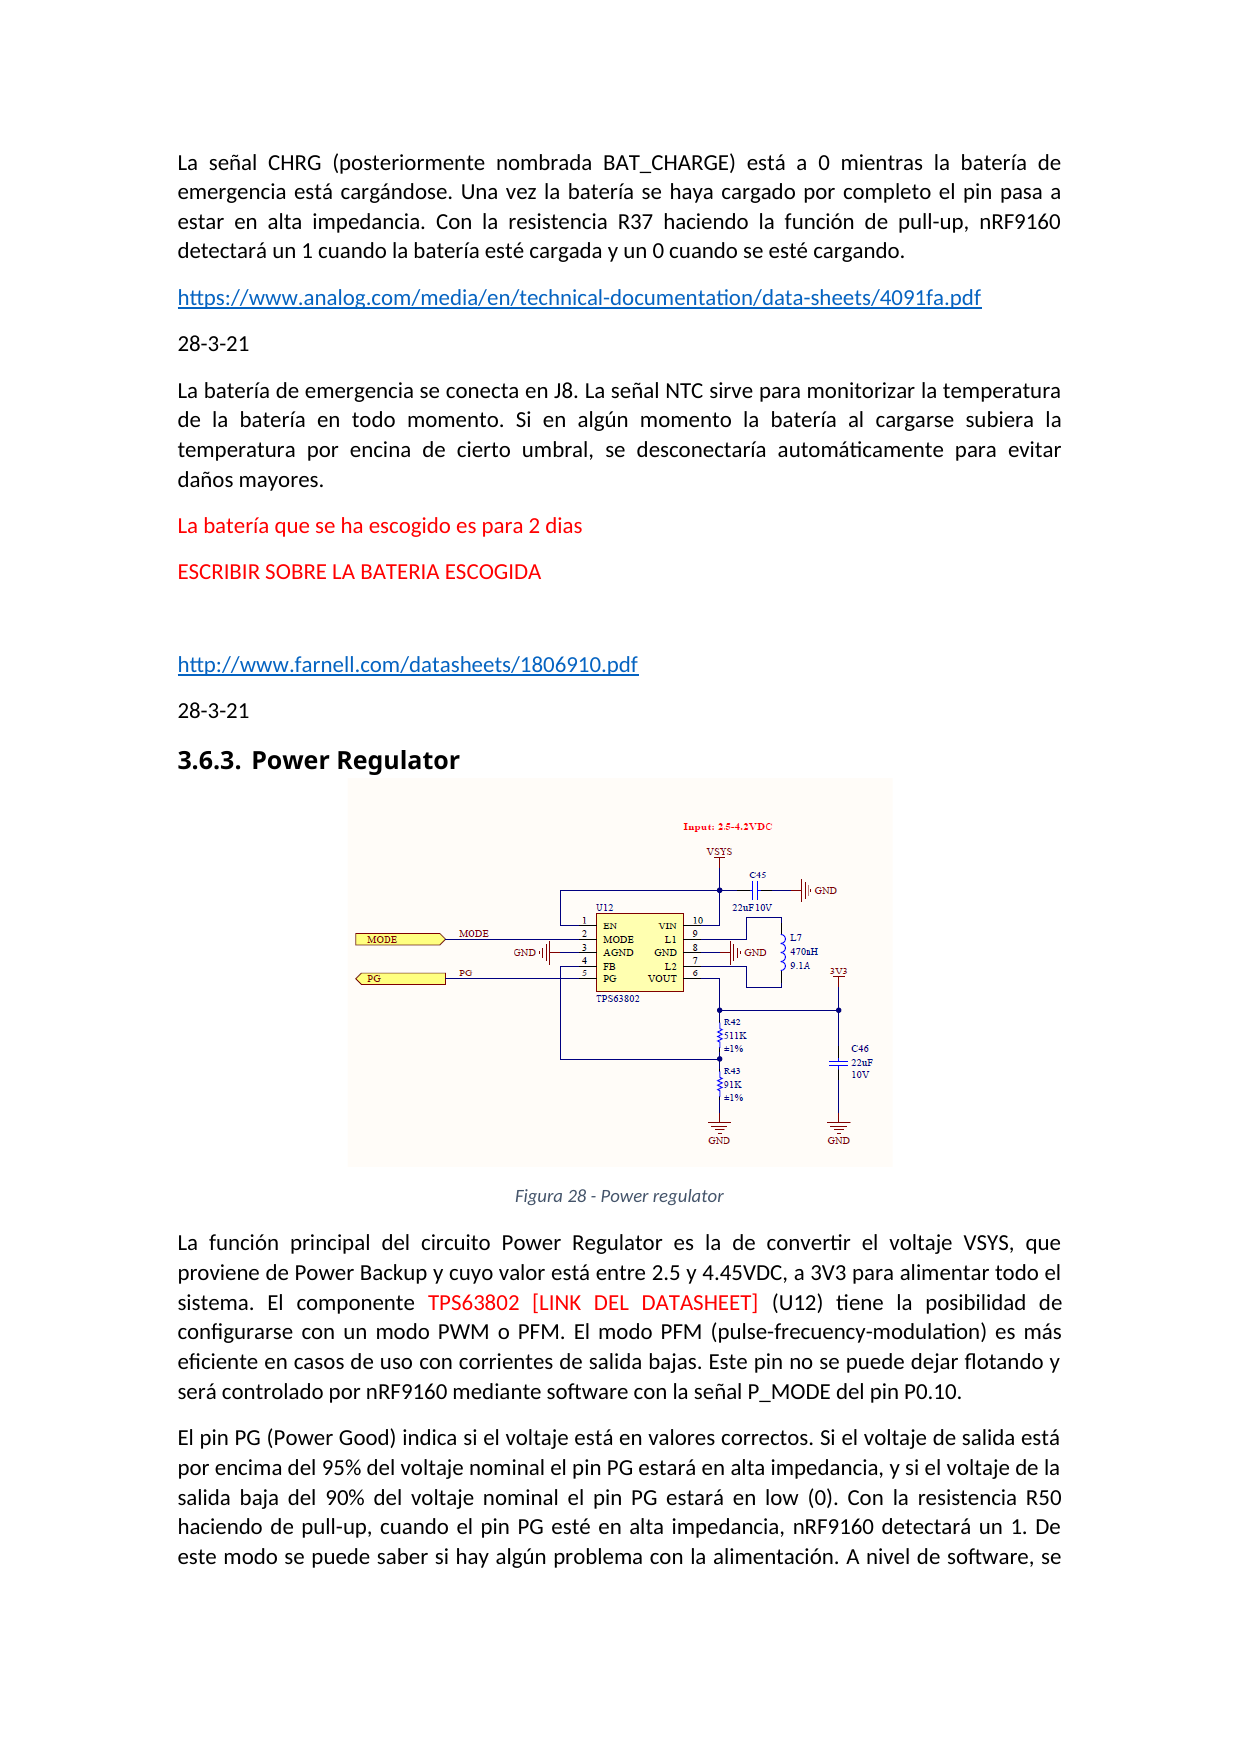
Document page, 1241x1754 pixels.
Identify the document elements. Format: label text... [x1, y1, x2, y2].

text 28-3-21 [177, 329, 1063, 357]
text La batería de emergencia se conecta en J8. La señal NTC sirve para monitorizar la temperatura de la batería en todo momento. Si en algún momento la batería al cargarse subiera la temperatura por encina de cierto umbral, se desconectaría automáticamente para evitar daños mayores. [177, 376, 1063, 493]
text https://www.analog.com/media/en/technical-documentation/data-sheets/4091fa.pdf [177, 283, 1063, 311]
text http://www.farnell.com/datasheets/1806910.pdf [177, 650, 1063, 678]
text ESCRIBIR SOBRE LA BATERIA ESCOGIDA [177, 557, 1063, 586]
text La batería que se ha escogido es para 2 dias [177, 511, 1063, 539]
text Figura 28 - Power regulator [177, 1185, 1063, 1208]
text La función principal del circuito Power Regulator es la de convertir el voltaje VSYS, que proviene de Power Backup y cuyo valor está entre 2.5 y 4.45VDC, a 3V3 para alimentar todo el sistema. El componente TPS63802 [LINK DEL DATASHEET] (U12) tiene la posibilidad de configurarse con un modo PWM o PFM. El modo PFM (pulse-frecuency-modulation) es más eficiente en casos de uso con corrientes de salida bajas. Este pin no se puede dejar flotando y será controlado por nRF9160 mediante software con la señal P_MODE del pin P0.10. [177, 1228, 1063, 1405]
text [177, 1423, 1063, 1570]
text 28-3-21 [177, 697, 1063, 724]
subtitle Power Regulator [177, 743, 1063, 777]
picture [347, 778, 893, 1167]
text La señal CHRG (posteriormente nombrada BAT_CHARGE) está a 0 mientras la batería de emergencia está cargándose. Una vez la batería se haya cargado por completo el pin pasa a estar en alta impedancia. Con la resistencia R37 haciendo la función de pull-up, nRF9160 detectará un 1 cuando la batería esté cargada y un 0 cuando se esté cargando. [177, 148, 1063, 265]
